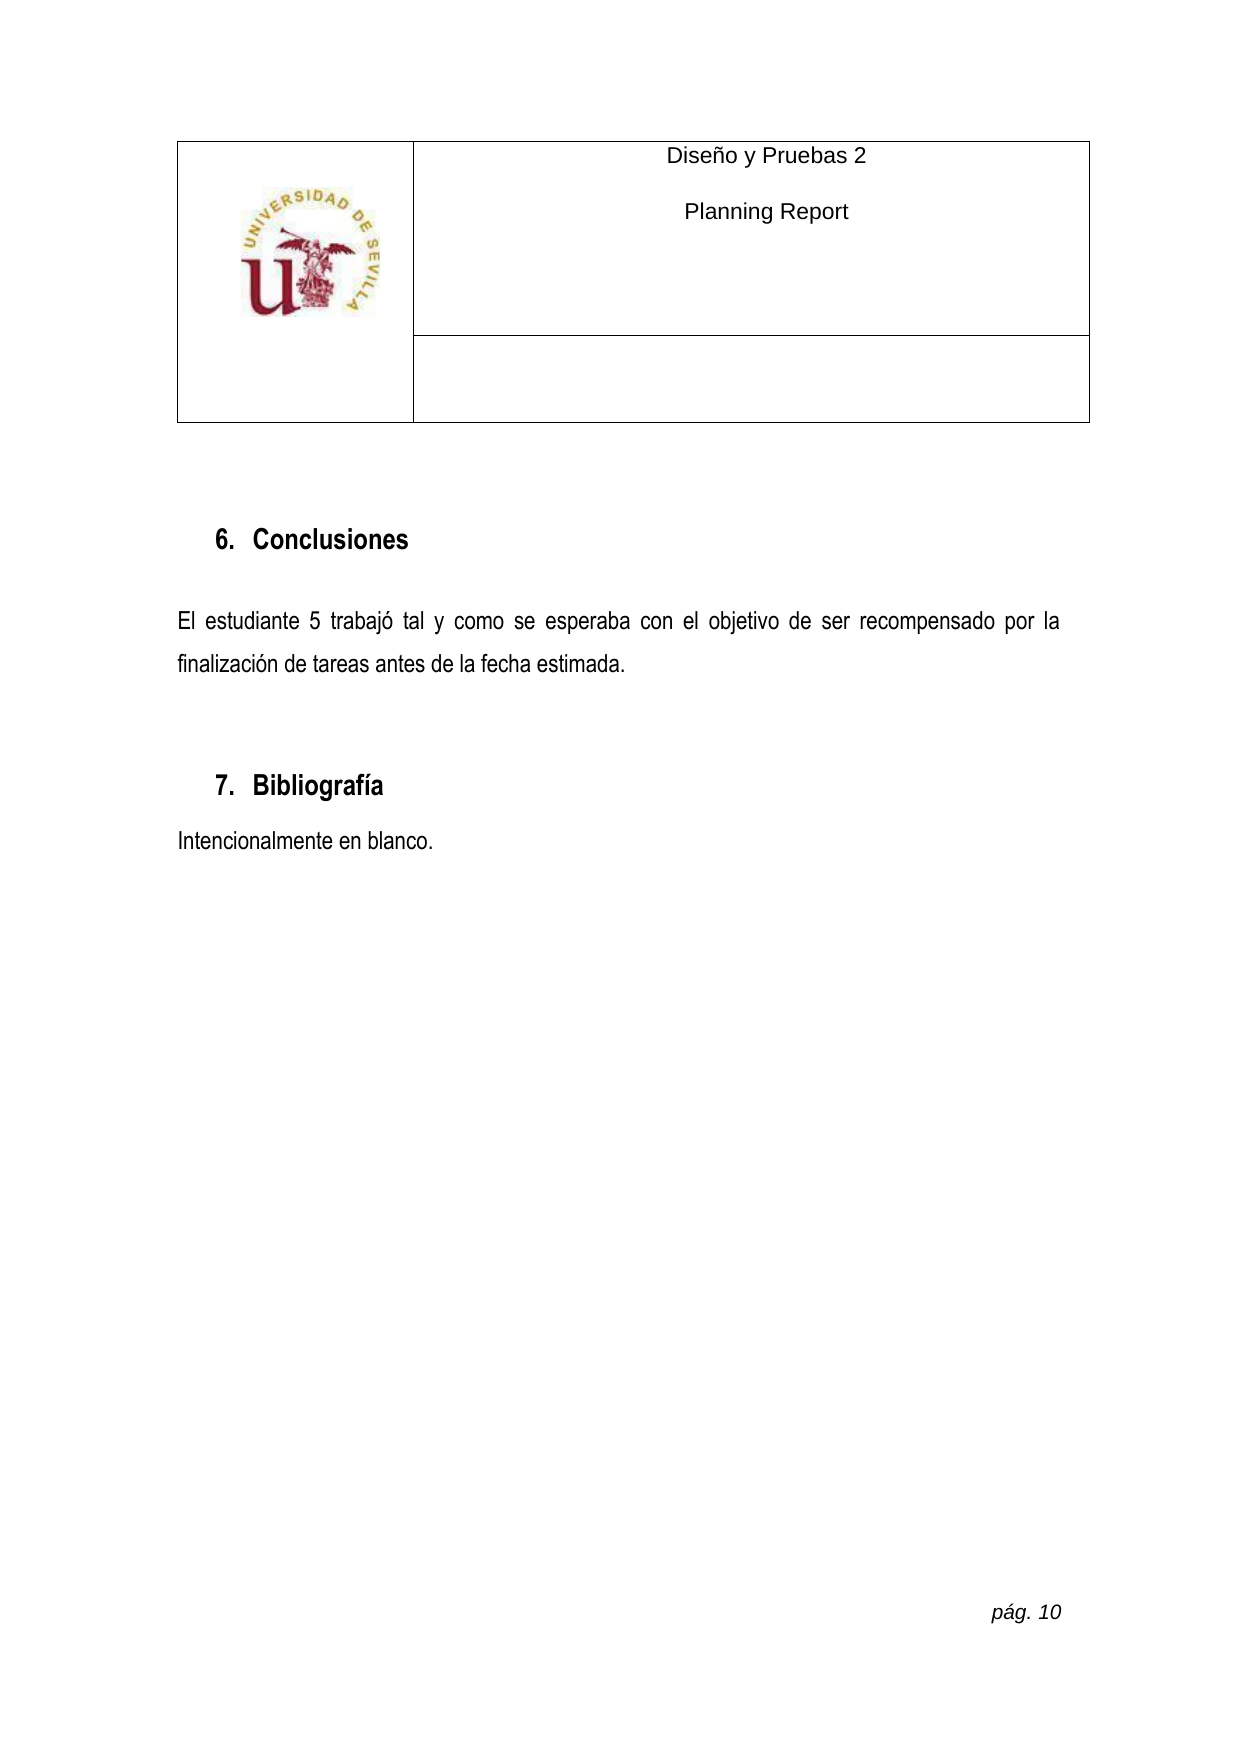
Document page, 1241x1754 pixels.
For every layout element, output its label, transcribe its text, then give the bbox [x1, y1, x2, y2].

picture [240, 187, 381, 317]
text Intencionalmente en blanco. [177, 826, 1063, 855]
list Conclusiones [215, 522, 1063, 556]
text El estudiante 5 trabajó tal y como se esperaba con el objetivo de ser recompensado por la finalización de tareas antes de la fecha estimada. [177, 606, 1063, 677]
list Bibliografía [215, 768, 1063, 801]
